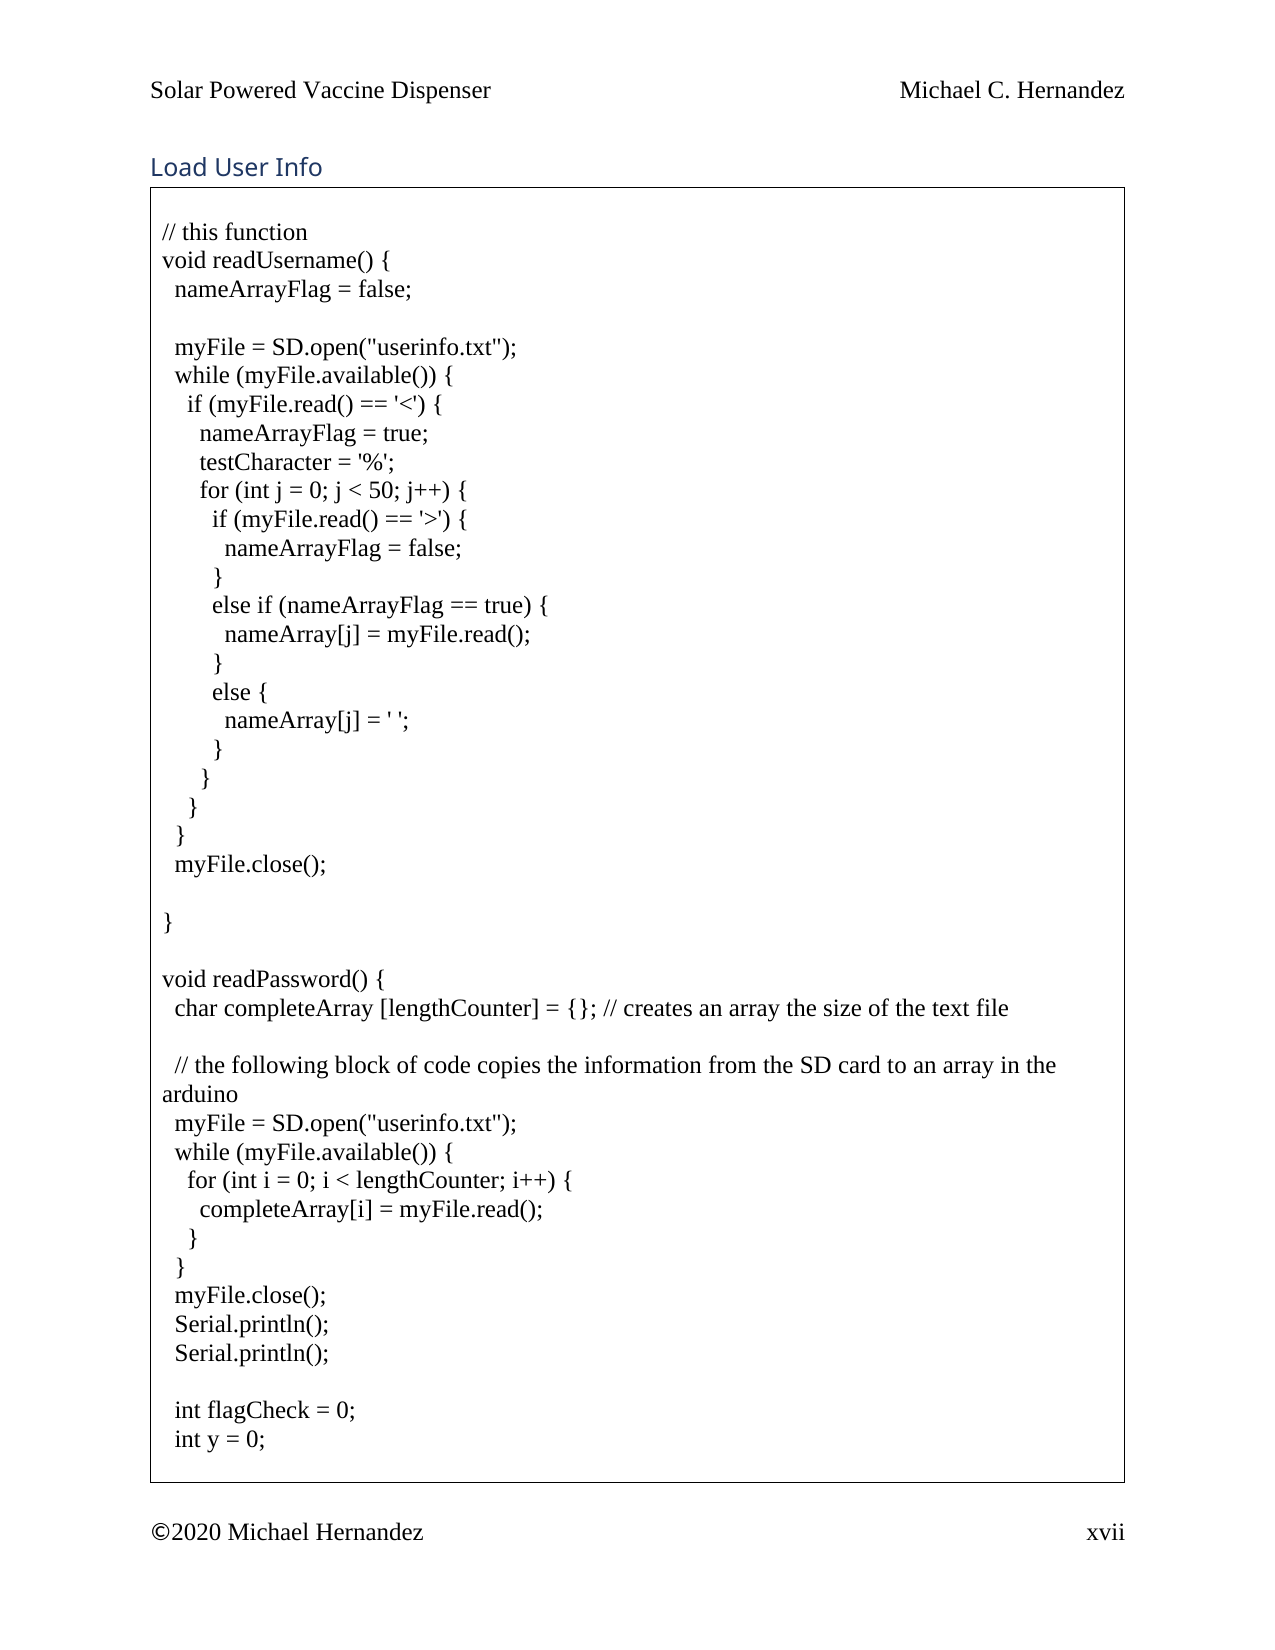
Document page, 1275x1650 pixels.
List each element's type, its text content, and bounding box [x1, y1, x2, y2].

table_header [151, 188, 1124, 1482]
subtitle Load User Info [150, 150, 1125, 184]
